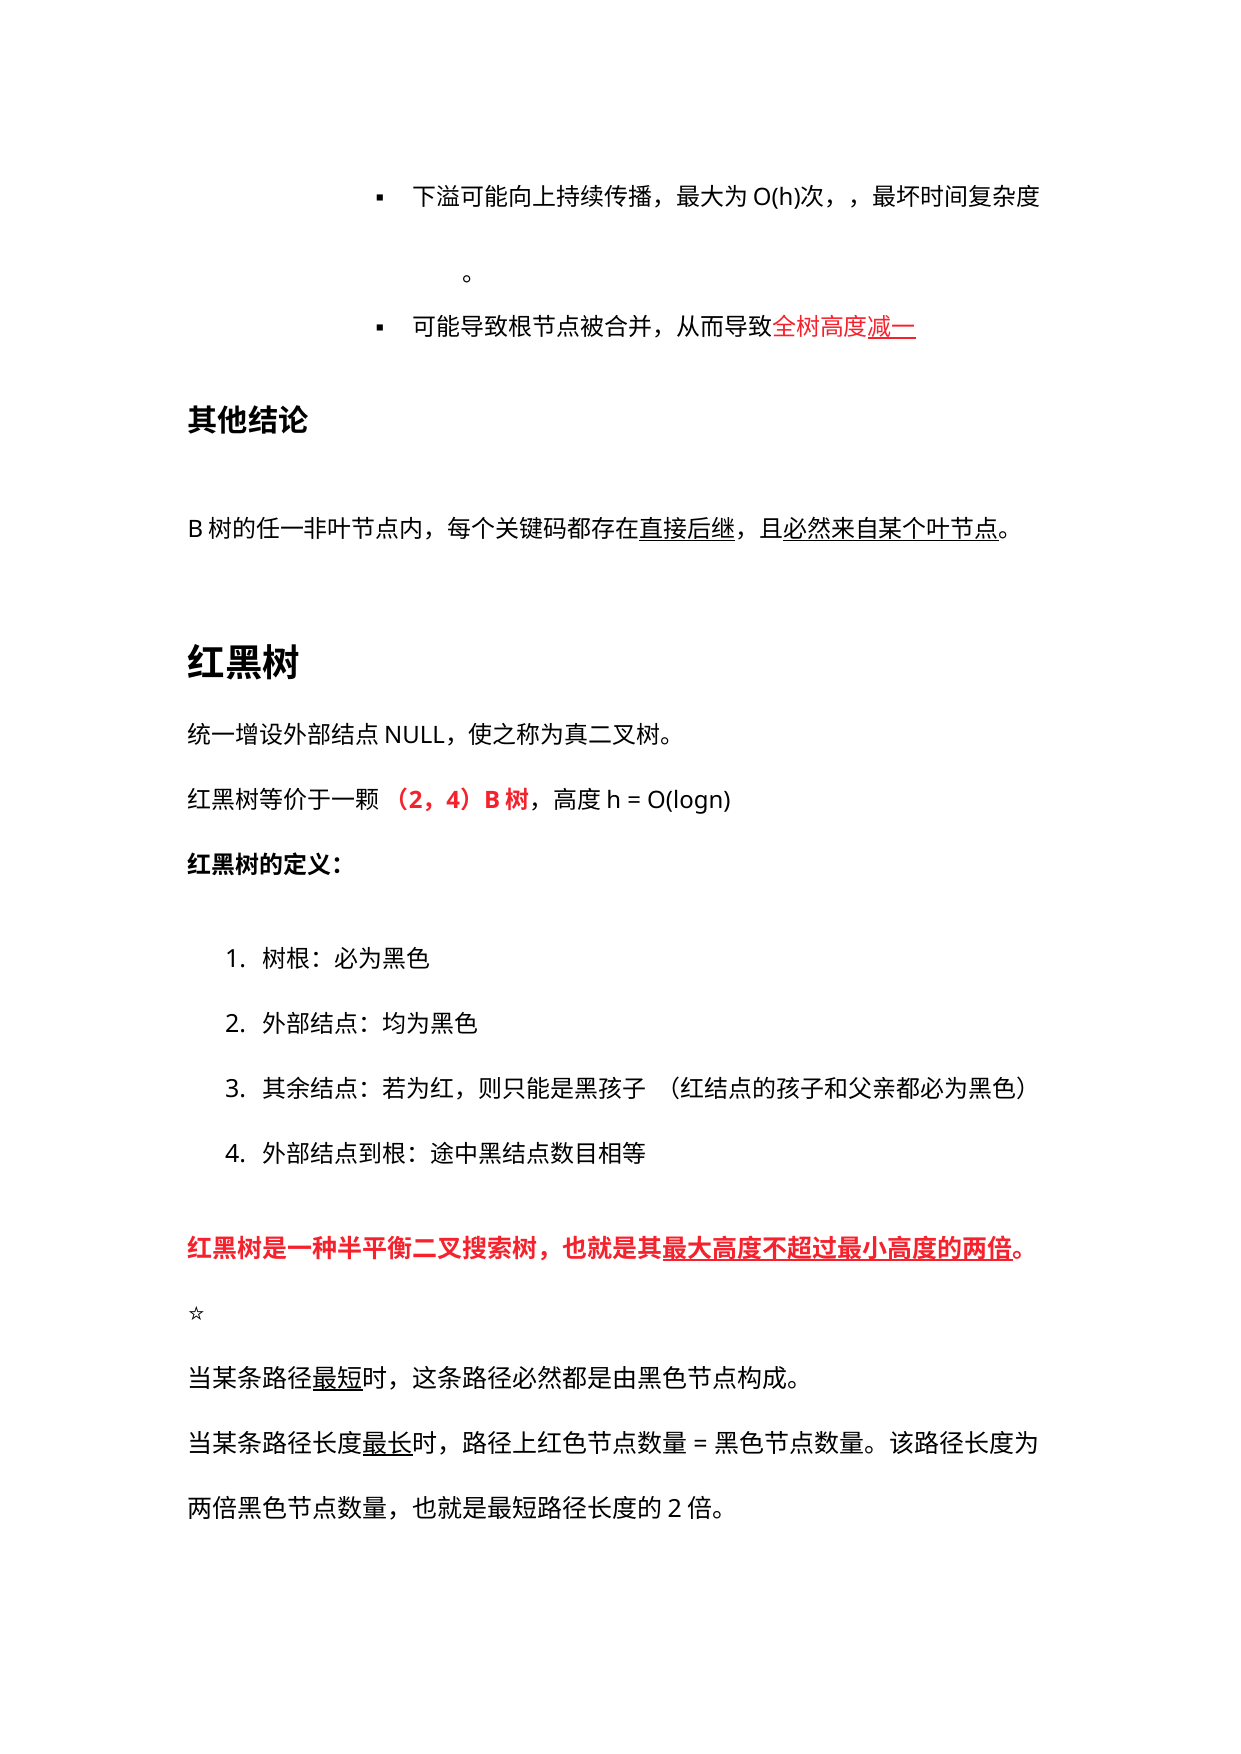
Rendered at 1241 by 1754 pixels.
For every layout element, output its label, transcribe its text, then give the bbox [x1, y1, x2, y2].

list 外部结点：均为黑色 [225, 989, 1053, 1054]
text 其他结论 [187, 386, 1053, 451]
text 当某条路径长度最长时，路径上红色节点数量 = 黑色节点数量。该路径长度为两倍黑色节点数量，也就是最短路径长度的2倍。 [187, 1409, 1053, 1539]
text 红黑树 [187, 627, 1053, 692]
text 红黑树的定义： [187, 830, 1053, 895]
text B树的任一非叶节点内，每个关键码都存在直接后继，且必然来自某个叶节点。 [187, 495, 1053, 560]
list 下溢可能向上持续传播，最大为O(h)次，，最坏时间复杂度 。 [375, 162, 1053, 292]
list 其余结点：若为红，则只能是黑孩子 （红结点的孩子和父亲都必为黑色） [225, 1054, 1053, 1119]
text 统一增设外部结点NULL，使之称为真二叉树。 [187, 700, 1053, 765]
list 树根：必为黑色 [225, 924, 1053, 989]
text 当某条路径最短时，这条路径必然都是由黑色节点构成。 [187, 1344, 1053, 1409]
list 外部结点到根：途中黑结点数目相等 [225, 1119, 1053, 1184]
list 可能导致根节点被合并，从而导致全树高度减一 [375, 292, 1053, 357]
text 红黑树是一种半平衡二叉搜索树，也就是其最大高度不超过最小高度的两倍。⭐ [187, 1214, 1053, 1344]
text 红黑树等价于一颗 （2，4）B树，高度 h = O(logn) [187, 765, 1053, 830]
